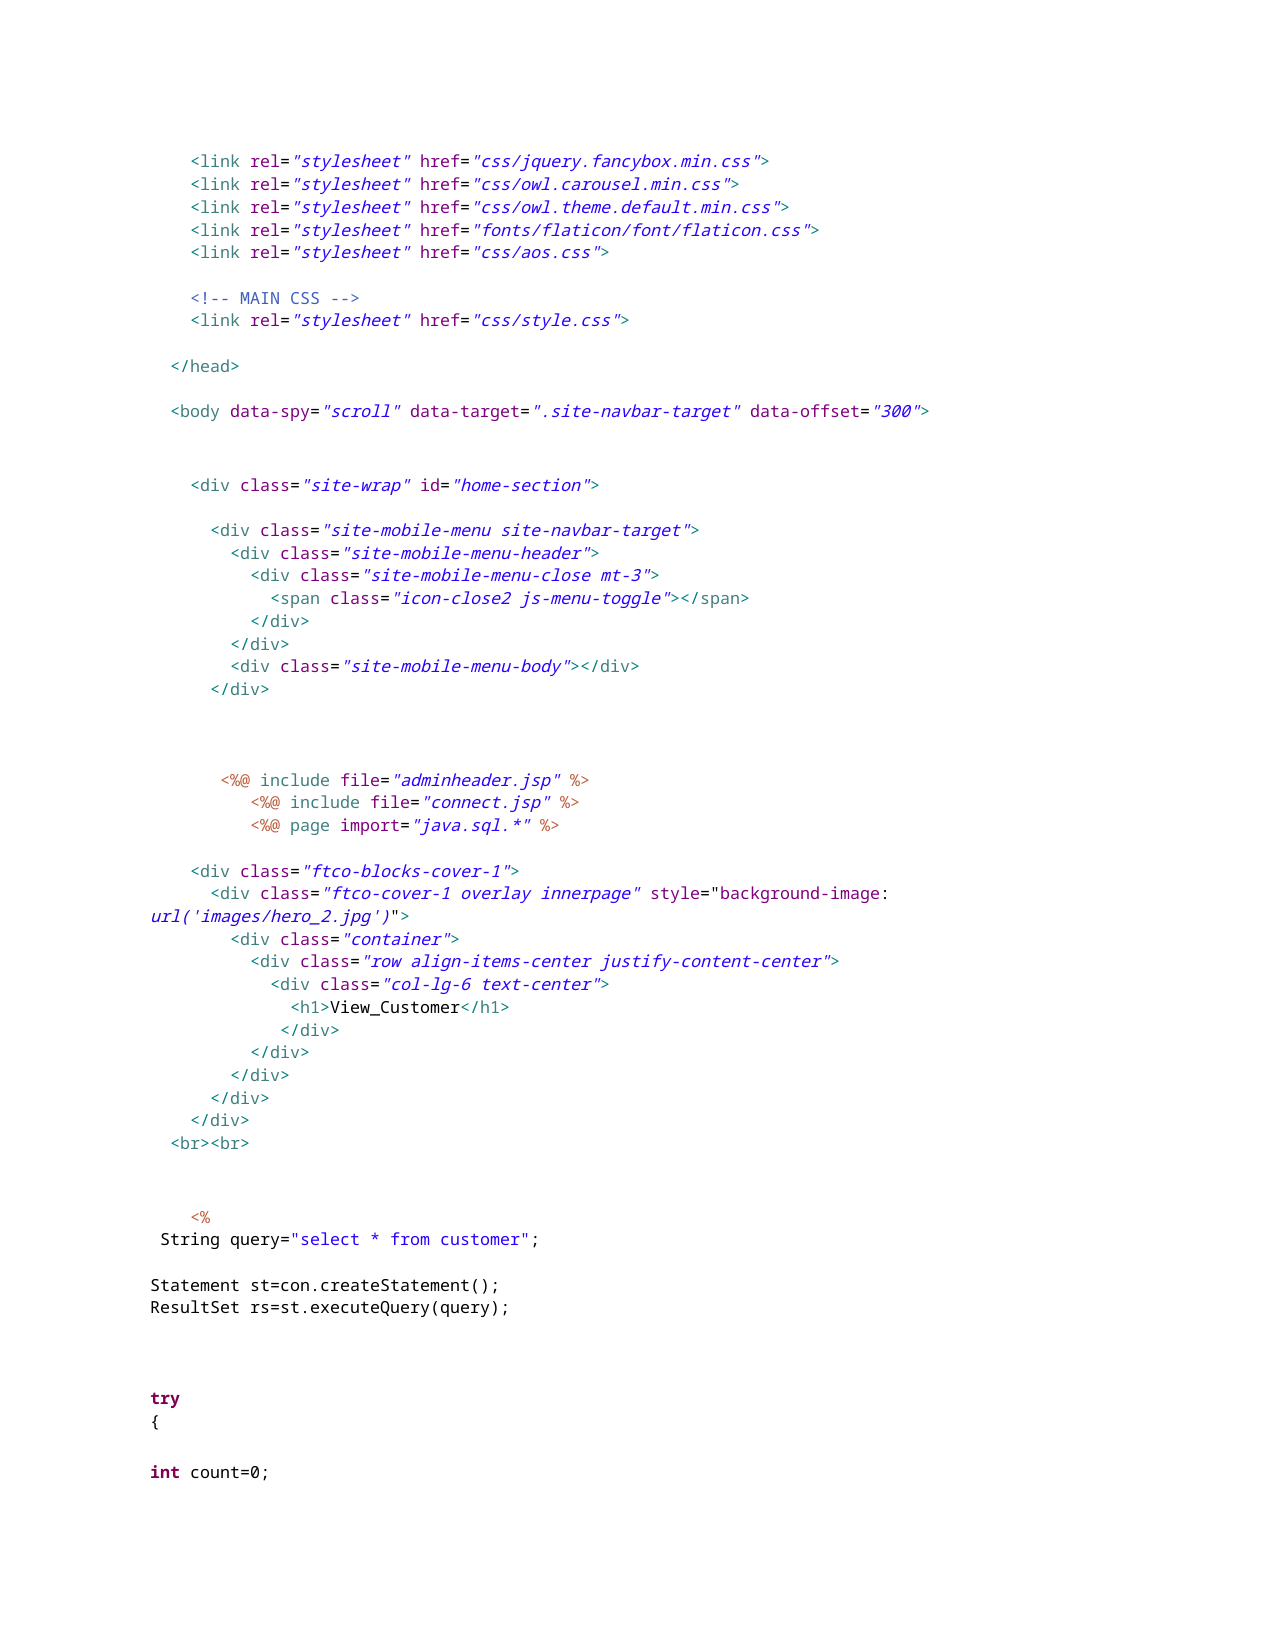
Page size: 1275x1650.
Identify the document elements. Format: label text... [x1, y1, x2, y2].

text </div> [150, 1086, 1125, 1109]
text <link rel="stylesheet" href="css/style.css"> [150, 309, 1125, 332]
text <div class="site-mobile-menu-header"> [150, 541, 1125, 564]
text </div> [150, 1064, 1125, 1086]
text <div class="ftco-cover-1 overlay innerpage" style="background-image: url('images/hero_2.jpg')"> [150, 882, 1125, 927]
text <div class="ftco-blocks-cover-1"> [150, 859, 1125, 882]
text </div> [150, 678, 1125, 700]
text </head> [150, 354, 1125, 377]
text <!-- MAIN CSS --> [150, 286, 1125, 309]
text <link rel="stylesheet" href="css/owl.carousel.min.css"> [150, 173, 1125, 195]
text <link rel="stylesheet" href="fonts/flaticon/font/flaticon.css"> [150, 218, 1125, 241]
text <link rel="stylesheet" href="css/owl.theme.default.min.css"> [150, 195, 1125, 218]
text <body data-spy="scroll" data-target=".site-navbar-target" data-offset="300"> [150, 400, 1125, 422]
text <%@ page import="java.sql.*" %> [150, 814, 1125, 837]
text String query="select * from customer"; [150, 1228, 1125, 1251]
text int count=0; [150, 1460, 1125, 1483]
text <div class="site-wrap" id="home-section"> [150, 473, 1125, 496]
text </div> [150, 632, 1125, 655]
text </div> [150, 1018, 1125, 1041]
text ResultSet rs=st.executeQuery(query); [150, 1296, 1125, 1319]
text <%@ include file="connect.jsp" %> [150, 791, 1125, 814]
text <%@ include file="adminheader.jsp" %> [150, 768, 1125, 791]
text try [150, 1387, 1125, 1409]
text <link rel="stylesheet" href="css/jquery.fancybox.min.css"> [150, 150, 1125, 173]
text <br><br> [150, 1132, 1125, 1154]
text <div class="site-mobile-menu site-navbar-target"> [150, 519, 1125, 541]
text <div class="row align-items-center justify-content-center"> [150, 950, 1125, 973]
text <span class="icon-close2 js-menu-toggle"></span> [150, 587, 1125, 609]
text <link rel="stylesheet" href="css/aos.css"> [150, 241, 1125, 263]
text <div class="site-mobile-menu-close mt-3"> [150, 564, 1125, 587]
text </div> [150, 1109, 1125, 1132]
text { [150, 1409, 1125, 1432]
text <div class="col-lg-6 text-center"> [150, 973, 1125, 996]
text <div class="site-mobile-menu-body"></div> [150, 655, 1125, 678]
text Statement st=con.createStatement(); [150, 1273, 1125, 1296]
text </div> [150, 1041, 1125, 1064]
text <div class="container"> [150, 927, 1125, 950]
text <% [150, 1205, 1125, 1228]
text </div> [150, 609, 1125, 632]
text <h1>View_Customer</h1> [150, 996, 1125, 1018]
